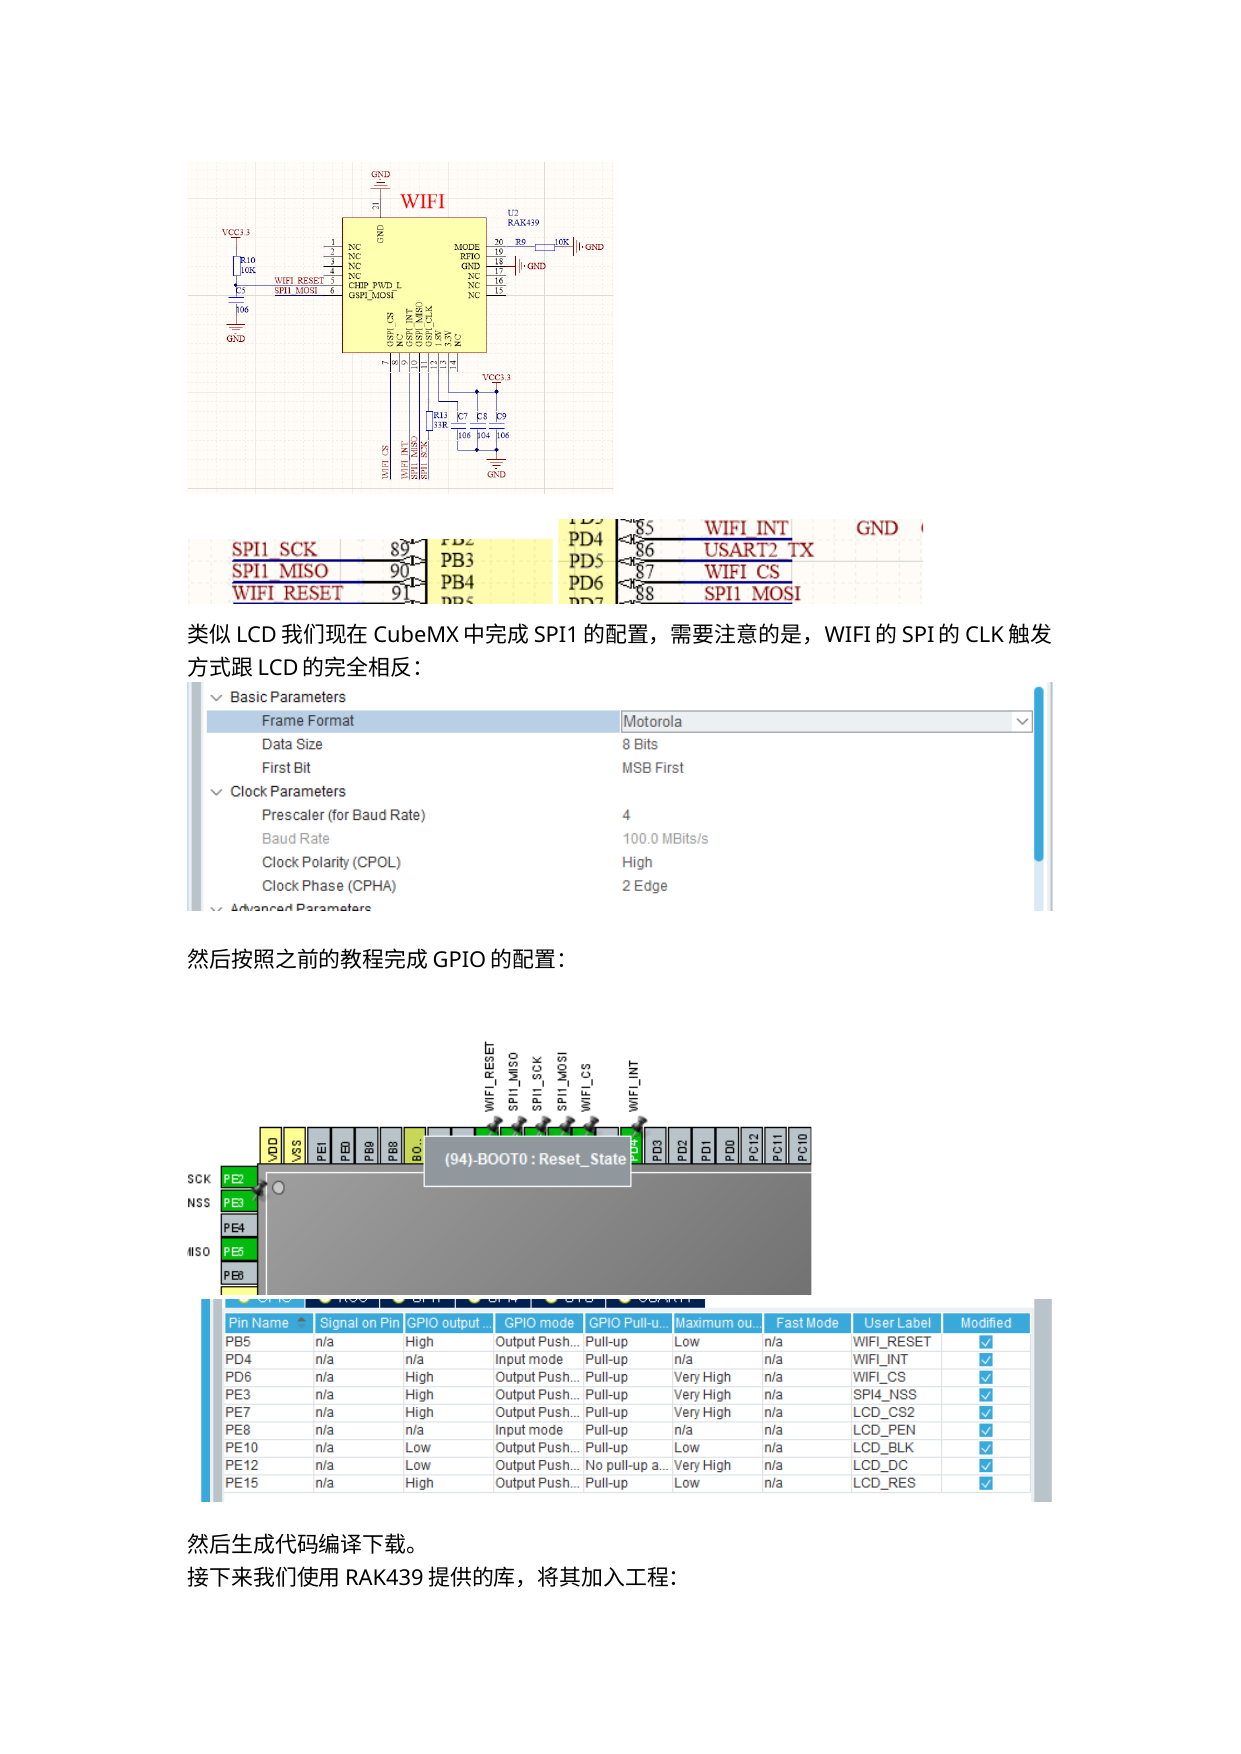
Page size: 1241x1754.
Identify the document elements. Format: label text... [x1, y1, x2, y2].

text 接下来我们使用RAK439提供的库，将其加入工程： [187, 1559, 1053, 1592]
picture [187, 1299, 1053, 1502]
picture [558, 519, 924, 604]
picture [187, 682, 1053, 911]
picture [187, 539, 553, 604]
picture [187, 974, 812, 1295]
text 然后生成代码编译下载。 [187, 1527, 1053, 1559]
text 然后按照之前的教程完成GPIO的配置： [187, 942, 1053, 974]
picture [187, 162, 614, 494]
text 类似LCD我们现在CubeMX中完成SPI1的配置，需要注意的是，WIFI的SPI的CLK触发方式跟LCD的完全相反： [187, 617, 1053, 682]
